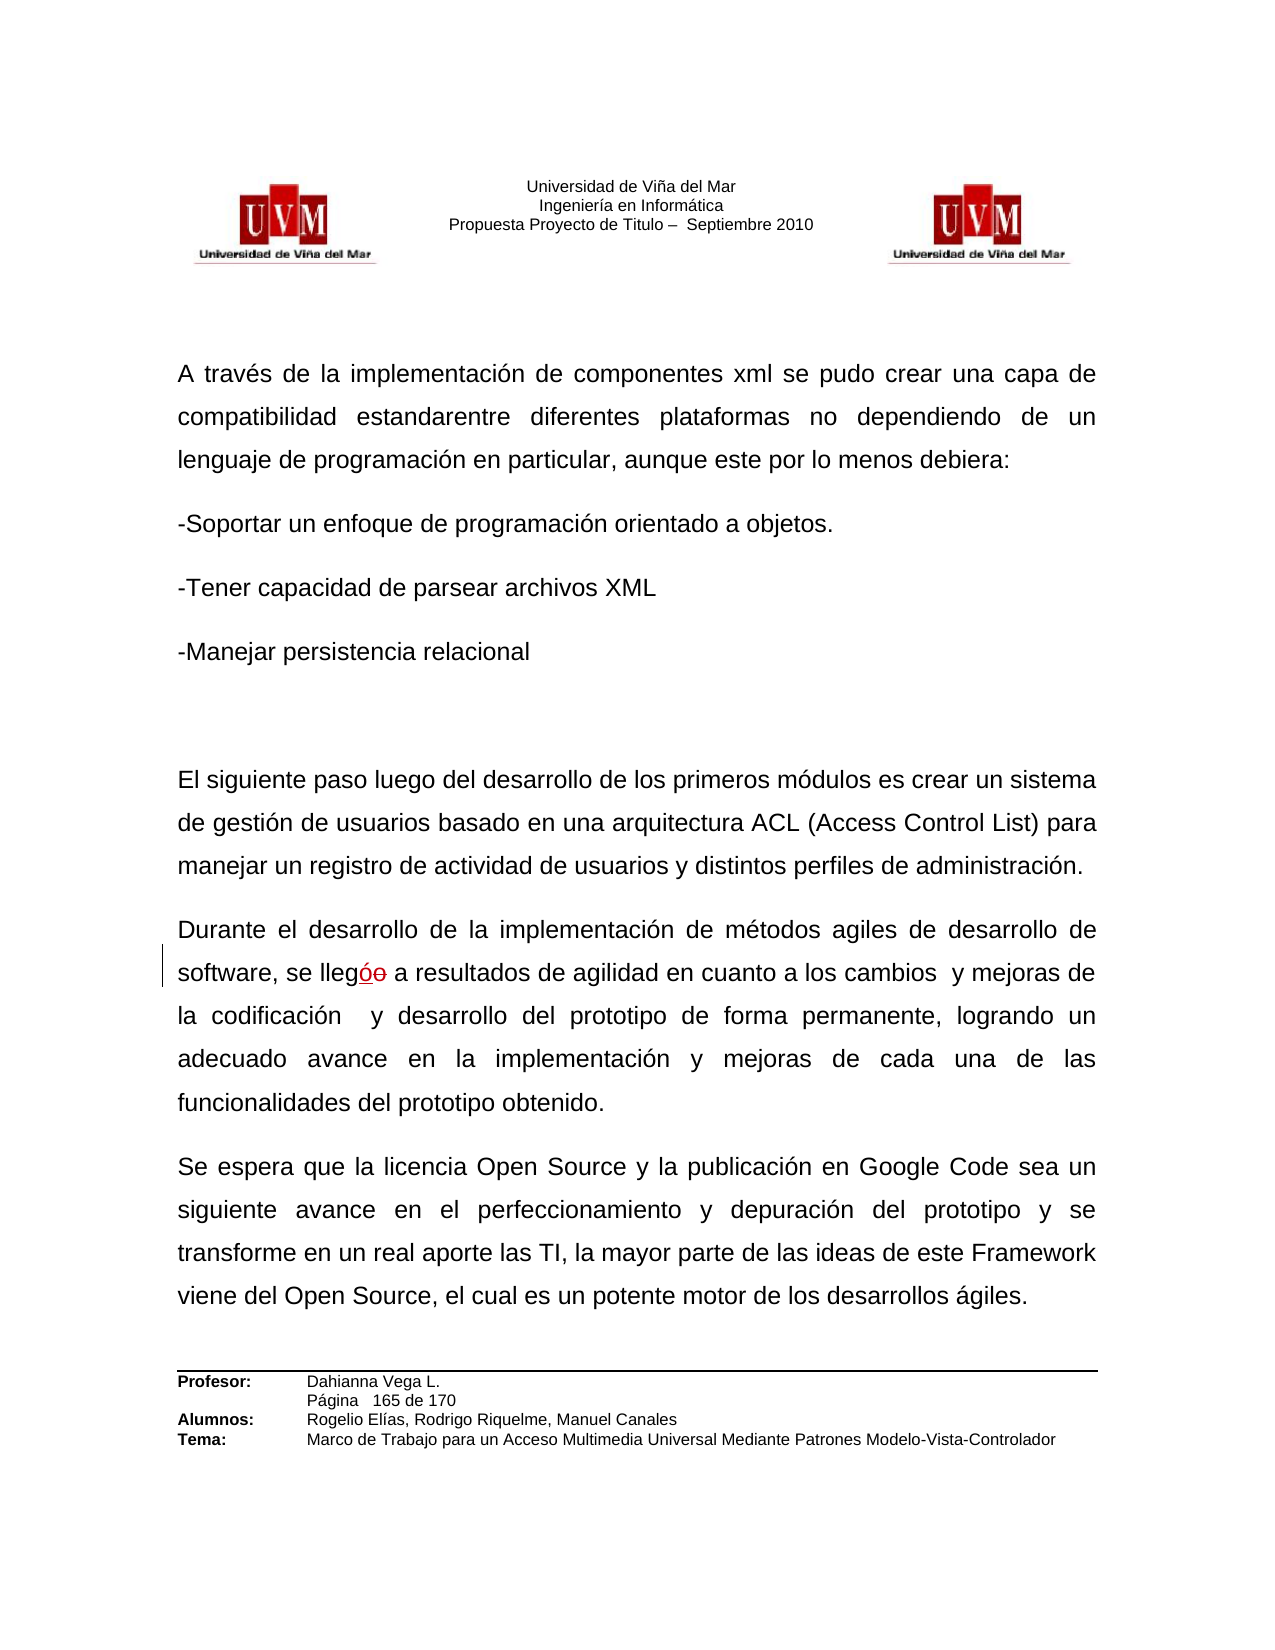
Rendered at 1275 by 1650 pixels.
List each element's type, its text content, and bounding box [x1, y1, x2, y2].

text Se espera que la licencia Open Source y la publicación en Google Code sea un siguiente avance en el perfeccionamiento y depuración del prototipo y se transforme en un real aporte las TI, la mayor parte de las ideas de este Framework viene del Open Source, el cual es un potente motor de los desarrollos ágiles. [177, 1152, 1098, 1310]
text -Manejar persistencia relacional [177, 637, 1098, 666]
text -Soportar un enfoque de programación orientado a objetos. [177, 509, 1098, 538]
text A través de la implementación de componentes xml se pudo crear una capa de compatibilidad estandarentre diferentes plataformas no dependiendo de un lenguaje de programación en particular, aunque este por lo menos debiera: [177, 359, 1098, 474]
text El siguiente paso luego del desarrollo de los primeros módulos es crear un sistema de gestión de usuarios basado en una arquitectura ACL (Access Control List) para manejar un registro de actividad de usuarios y distintos perfiles de administración. [177, 765, 1098, 880]
text Durante el desarrollo de la implementación de métodos agiles de desarrollo de software, se lleg a resultados de agilidad en cuanto a los cambios y mejoras de la codificación y desarrollo del prototipo de forma permanente, logrando un adecuado avance en la implementación y mejoras de cada una de las funcionalidades del prototipo obtenido. [177, 915, 1098, 1116]
picture [871, 176, 1084, 267]
text -Tener capacidad de parsear archivos XML [177, 573, 1098, 602]
picture [177, 176, 390, 267]
